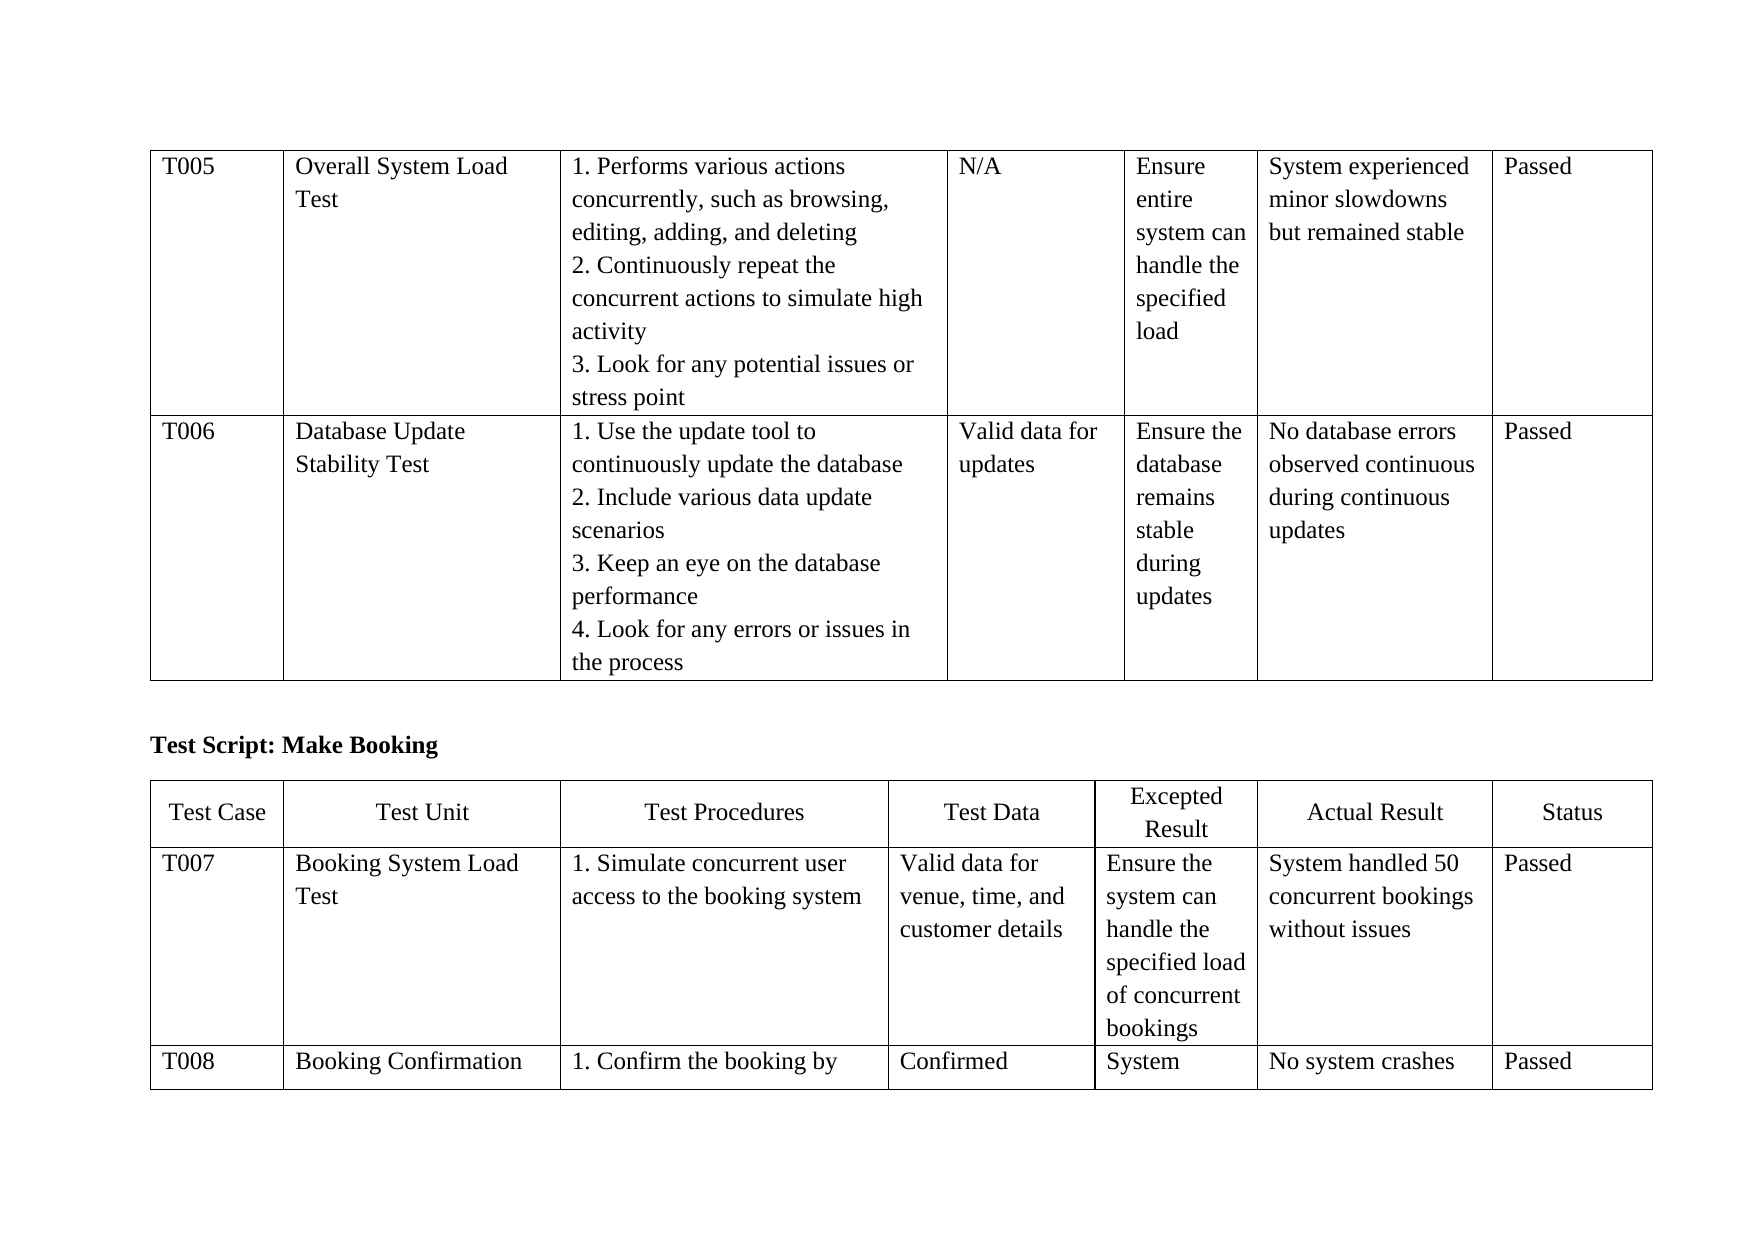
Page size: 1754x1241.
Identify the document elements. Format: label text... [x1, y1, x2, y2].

table_header Test Data [889, 781, 1094, 847]
table_cell Passed [1493, 151, 1652, 415]
table_cell Ensure the system can handle the specified load of concurrent bookings [1096, 848, 1257, 1045]
table_cell 1. Performs various actions concurrently, such as browsing, editing, adding, and deleting 2. Continuously repeat the concurrent actions to simulate high activity 3. Look for any potential issues or stress point [561, 151, 947, 415]
table_cell Booking System Load Test [284, 848, 560, 1045]
table_header Excepted Result [1096, 781, 1257, 847]
table_cell Valid data for updates [948, 416, 1124, 679]
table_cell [284, 1046, 560, 1089]
table_cell T006 [151, 416, 283, 679]
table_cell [561, 1046, 888, 1089]
table_cell Ensure the database remains stable during updates [1125, 416, 1257, 679]
table_cell System handled 50 concurrent bookings without issues [1258, 848, 1492, 1045]
table_cell T007 [151, 848, 283, 1045]
table_header Test Case [151, 781, 283, 847]
table_cell System experienced minor slowdowns but remained stable [1258, 151, 1492, 415]
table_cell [889, 1046, 1094, 1089]
table_cell 1. Simulate concurrent user access to the booking system [561, 848, 888, 1045]
table_cell Passed [1493, 1046, 1652, 1089]
table_cell Valid data for venue, time, and customer details [889, 848, 1094, 1045]
table_cell No database errors observed continuous during continuous updates [1258, 416, 1492, 679]
table_header Test Procedures [561, 781, 888, 847]
table_header Actual Result [1258, 781, 1492, 847]
table_header Test Unit [284, 781, 560, 847]
table_cell 1. Use the update tool to continuously update the database 2. Include various data update scenarios 3. Keep an eye on the database performance 4. Look for any errors or issues in the process [561, 416, 947, 679]
table_cell Ensure entire system can handle the specified load [1125, 151, 1257, 415]
table_cell Passed [1493, 848, 1652, 1045]
table_header Status [1493, 781, 1652, 847]
table_cell Passed [1493, 416, 1652, 679]
text Test Script: Make Booking [150, 730, 1604, 759]
table_cell Overall System Load Test [284, 151, 560, 415]
table_cell T005 [151, 151, 283, 415]
table_cell N/A [948, 151, 1124, 415]
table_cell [1096, 1046, 1257, 1089]
table_cell T008 [151, 1046, 283, 1089]
table_cell Database Update Stability Test [284, 416, 560, 679]
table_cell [1258, 1046, 1492, 1089]
